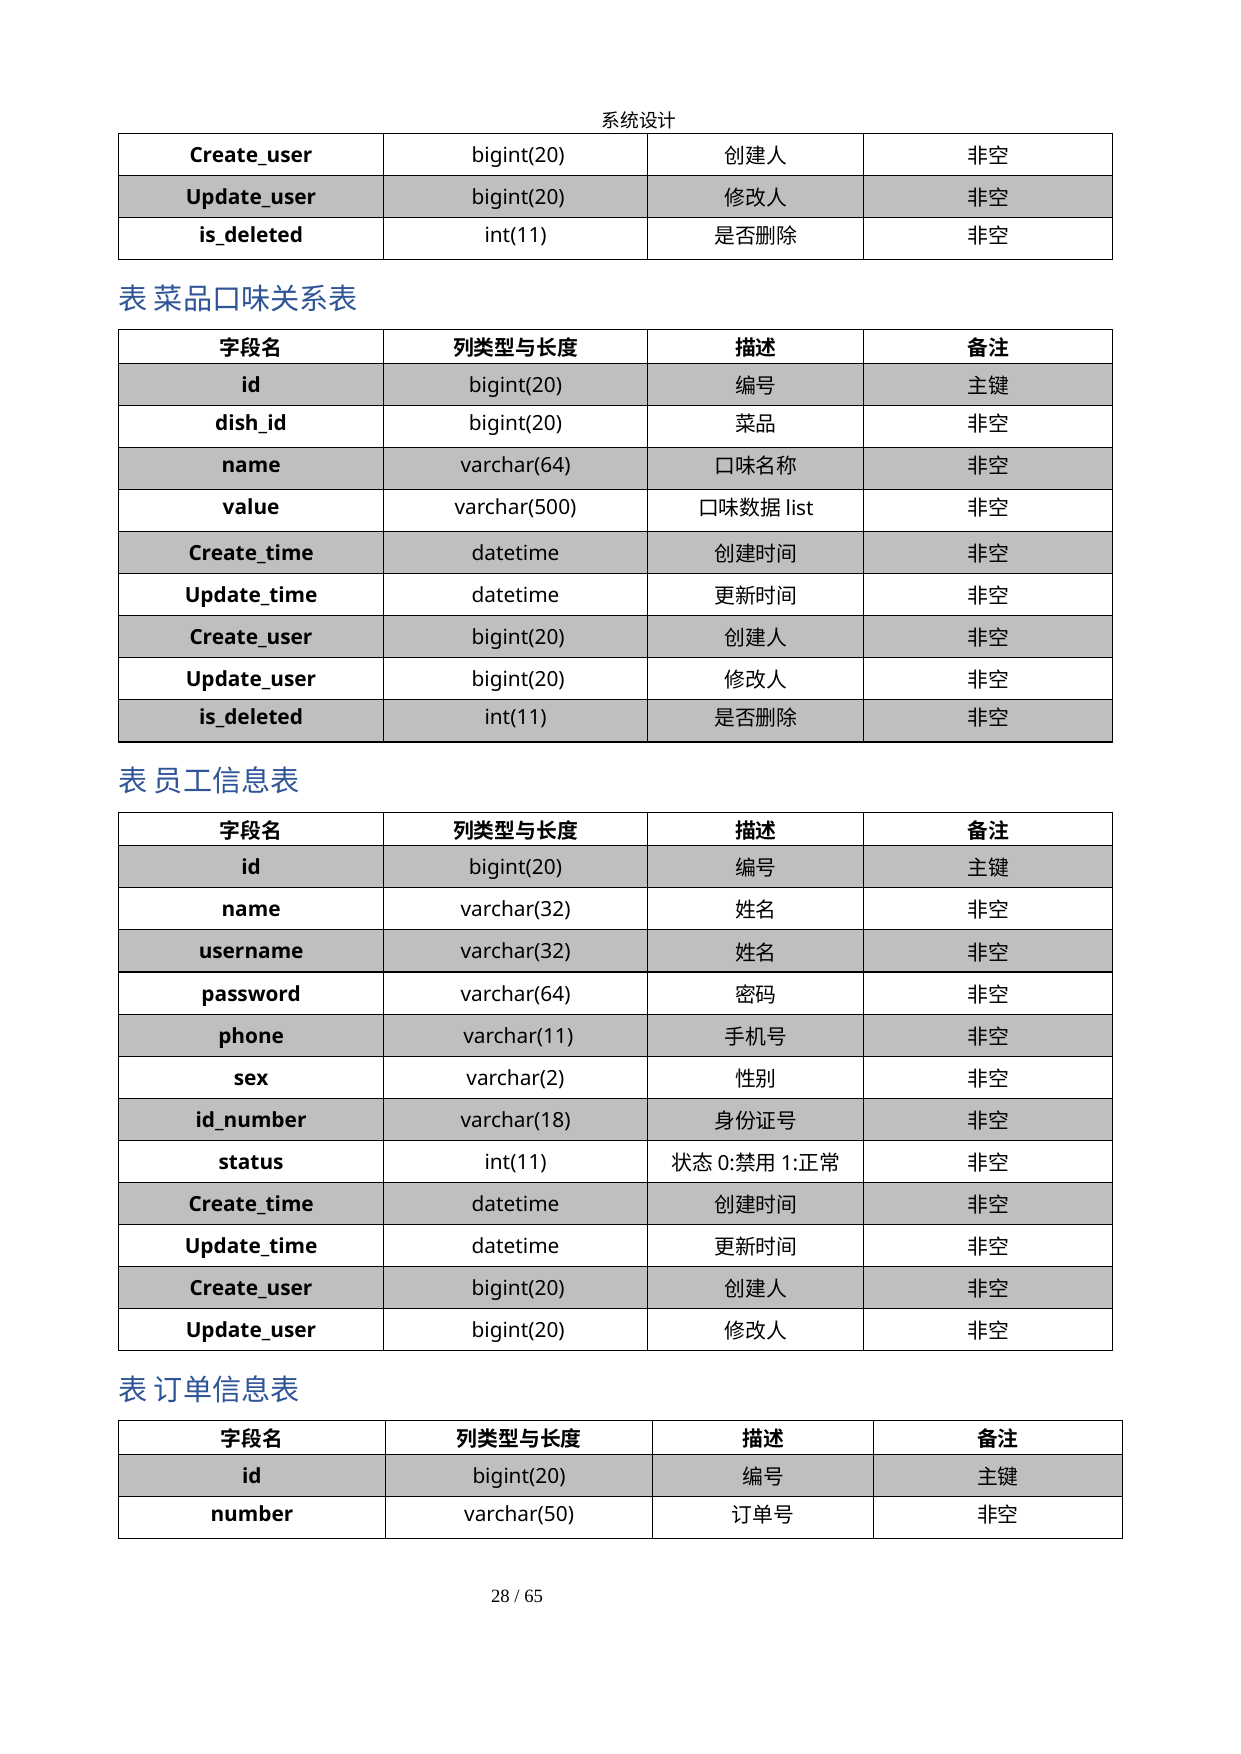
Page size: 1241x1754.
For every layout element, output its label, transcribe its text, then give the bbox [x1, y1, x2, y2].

table_cell 创建人 [648, 616, 863, 657]
table_cell name [119, 448, 383, 489]
table_cell Update_time [119, 1225, 383, 1266]
table_header 描述 [648, 813, 863, 845]
table_cell datetime [384, 574, 647, 615]
table_cell 更新时间 [648, 574, 863, 615]
table_cell bigint(20) [384, 1267, 647, 1308]
subtitle 表 订单信息表 [118, 1355, 1122, 1420]
table_cell Update_user [119, 658, 383, 699]
table_header 列类型与长度 [386, 1421, 652, 1454]
table_cell datetime [384, 1225, 647, 1266]
table_cell bigint(20) [384, 176, 647, 217]
table_cell bigint(20) [384, 846, 647, 887]
table_header 列类型与长度 [384, 330, 647, 363]
table_cell 更新时间 [648, 1225, 863, 1266]
table_cell varchar(32) [384, 888, 647, 929]
table_cell 修改人 [648, 176, 863, 217]
table_cell 主键 [864, 846, 1112, 887]
table_cell bigint(20) [384, 658, 647, 699]
subtitle 表 菜品口味关系表 [118, 264, 1122, 329]
table_cell varchar(2) [384, 1057, 647, 1098]
table_cell 是否删除 [648, 700, 863, 741]
table_cell int(11) [384, 700, 647, 741]
table_cell is_deleted [119, 218, 383, 259]
table_cell bigint(20) [386, 1455, 652, 1496]
table_cell 创建时间 [648, 1183, 863, 1224]
table_cell 非空 [864, 176, 1112, 217]
table_cell 非空 [864, 134, 1112, 175]
table_cell 非空 [864, 532, 1112, 573]
table_cell name [119, 888, 383, 929]
table_cell bigint(20) [384, 1309, 647, 1350]
table_cell 非空 [864, 1141, 1112, 1182]
table_cell bigint(20) [384, 134, 647, 175]
table_cell 主键 [874, 1455, 1122, 1496]
table_header 备注 [874, 1421, 1122, 1454]
table_cell value [119, 490, 383, 531]
table_cell bigint(20) [384, 406, 647, 447]
table_cell password [119, 973, 383, 1013]
table_cell 密码 [648, 973, 863, 1013]
table_cell dish_id [119, 406, 383, 447]
table_cell Create_time [119, 532, 383, 573]
table_cell 非空 [864, 700, 1112, 741]
table_cell datetime [384, 532, 647, 573]
table_cell varchar(64) [384, 973, 647, 1013]
table_cell phone [119, 1015, 383, 1056]
table_cell number [119, 1497, 385, 1538]
table_header 备注 [864, 330, 1112, 363]
table_cell int(11) [384, 1141, 647, 1182]
table_cell 非空 [864, 616, 1112, 657]
table_cell is_deleted [119, 700, 383, 741]
table_header 描述 [653, 1421, 873, 1454]
table_cell 非空 [864, 448, 1112, 489]
table_cell Create_time [119, 1183, 383, 1224]
table_cell 非空 [864, 1225, 1112, 1266]
table_cell 非空 [864, 406, 1112, 447]
table_cell 非空 [864, 1267, 1112, 1308]
table_cell Update_time [119, 574, 383, 615]
table_cell 非空 [864, 1183, 1112, 1224]
table_cell varchar(50) [386, 1497, 652, 1538]
table_cell 口味数据list [648, 490, 863, 531]
table_cell int(11) [384, 218, 647, 259]
table_cell 非空 [864, 973, 1112, 1013]
table_header 字段名 [119, 330, 383, 363]
table_cell Create_user [119, 616, 383, 657]
table_cell 非空 [864, 574, 1112, 615]
table_cell varchar(11) [384, 1015, 647, 1056]
table_cell bigint(20) [384, 364, 647, 405]
table_cell datetime [384, 1183, 647, 1224]
table_header 列类型与长度 [384, 813, 647, 845]
table_cell id [119, 364, 383, 405]
table_cell 非空 [864, 1309, 1112, 1350]
table_cell 创建人 [648, 134, 863, 175]
table_cell 修改人 [648, 1309, 863, 1350]
table_cell 手机号 [648, 1015, 863, 1056]
table_cell Create_user [119, 1267, 383, 1308]
table_cell 创建时间 [648, 532, 863, 573]
table_cell 非空 [864, 218, 1112, 259]
table_cell varchar(32) [384, 930, 647, 971]
table_cell 编号 [648, 846, 863, 887]
table_cell 非空 [864, 930, 1112, 971]
table_cell 非空 [874, 1497, 1122, 1538]
table_cell 非空 [864, 1015, 1112, 1056]
table_cell 主键 [864, 364, 1112, 405]
table_cell 身份证号 [648, 1099, 863, 1140]
table_cell sex [119, 1057, 383, 1098]
table_cell Update_user [119, 176, 383, 217]
table_cell 性别 [648, 1057, 863, 1098]
table_cell 订单号 [653, 1497, 873, 1538]
table_cell 口味名称 [648, 448, 863, 489]
table_cell Update_user [119, 1309, 383, 1350]
table_cell 非空 [864, 888, 1112, 929]
table_header 字段名 [119, 1421, 385, 1454]
table_cell 非空 [864, 490, 1112, 531]
table_cell 修改人 [648, 658, 863, 699]
table_header 字段名 [119, 813, 383, 845]
table_cell 非空 [864, 1099, 1112, 1140]
table_cell id [119, 1455, 385, 1496]
table_cell Create_user [119, 134, 383, 175]
subtitle 表 员工信息表 [118, 747, 1122, 812]
table_cell 非空 [864, 658, 1112, 699]
table_cell varchar(64) [384, 448, 647, 489]
table_cell bigint(20) [384, 616, 647, 657]
table_cell 菜品 [648, 406, 863, 447]
table_cell 状态0:禁用1:正常 [648, 1141, 863, 1182]
table_cell 姓名 [648, 888, 863, 929]
table_cell 编号 [648, 364, 863, 405]
table_cell 创建人 [648, 1267, 863, 1308]
table_cell varchar(18) [384, 1099, 647, 1140]
table_cell 非空 [864, 1057, 1112, 1098]
table_header 备注 [864, 813, 1112, 845]
table_cell id [119, 846, 383, 887]
table_cell id_number [119, 1099, 383, 1140]
table_cell username [119, 930, 383, 971]
table_cell 姓名 [648, 930, 863, 971]
table_cell status [119, 1141, 383, 1182]
table_cell 编号 [653, 1455, 873, 1496]
table_cell 是否删除 [648, 218, 863, 259]
table_cell varchar(500) [384, 490, 647, 531]
table_header 描述 [648, 330, 863, 363]
